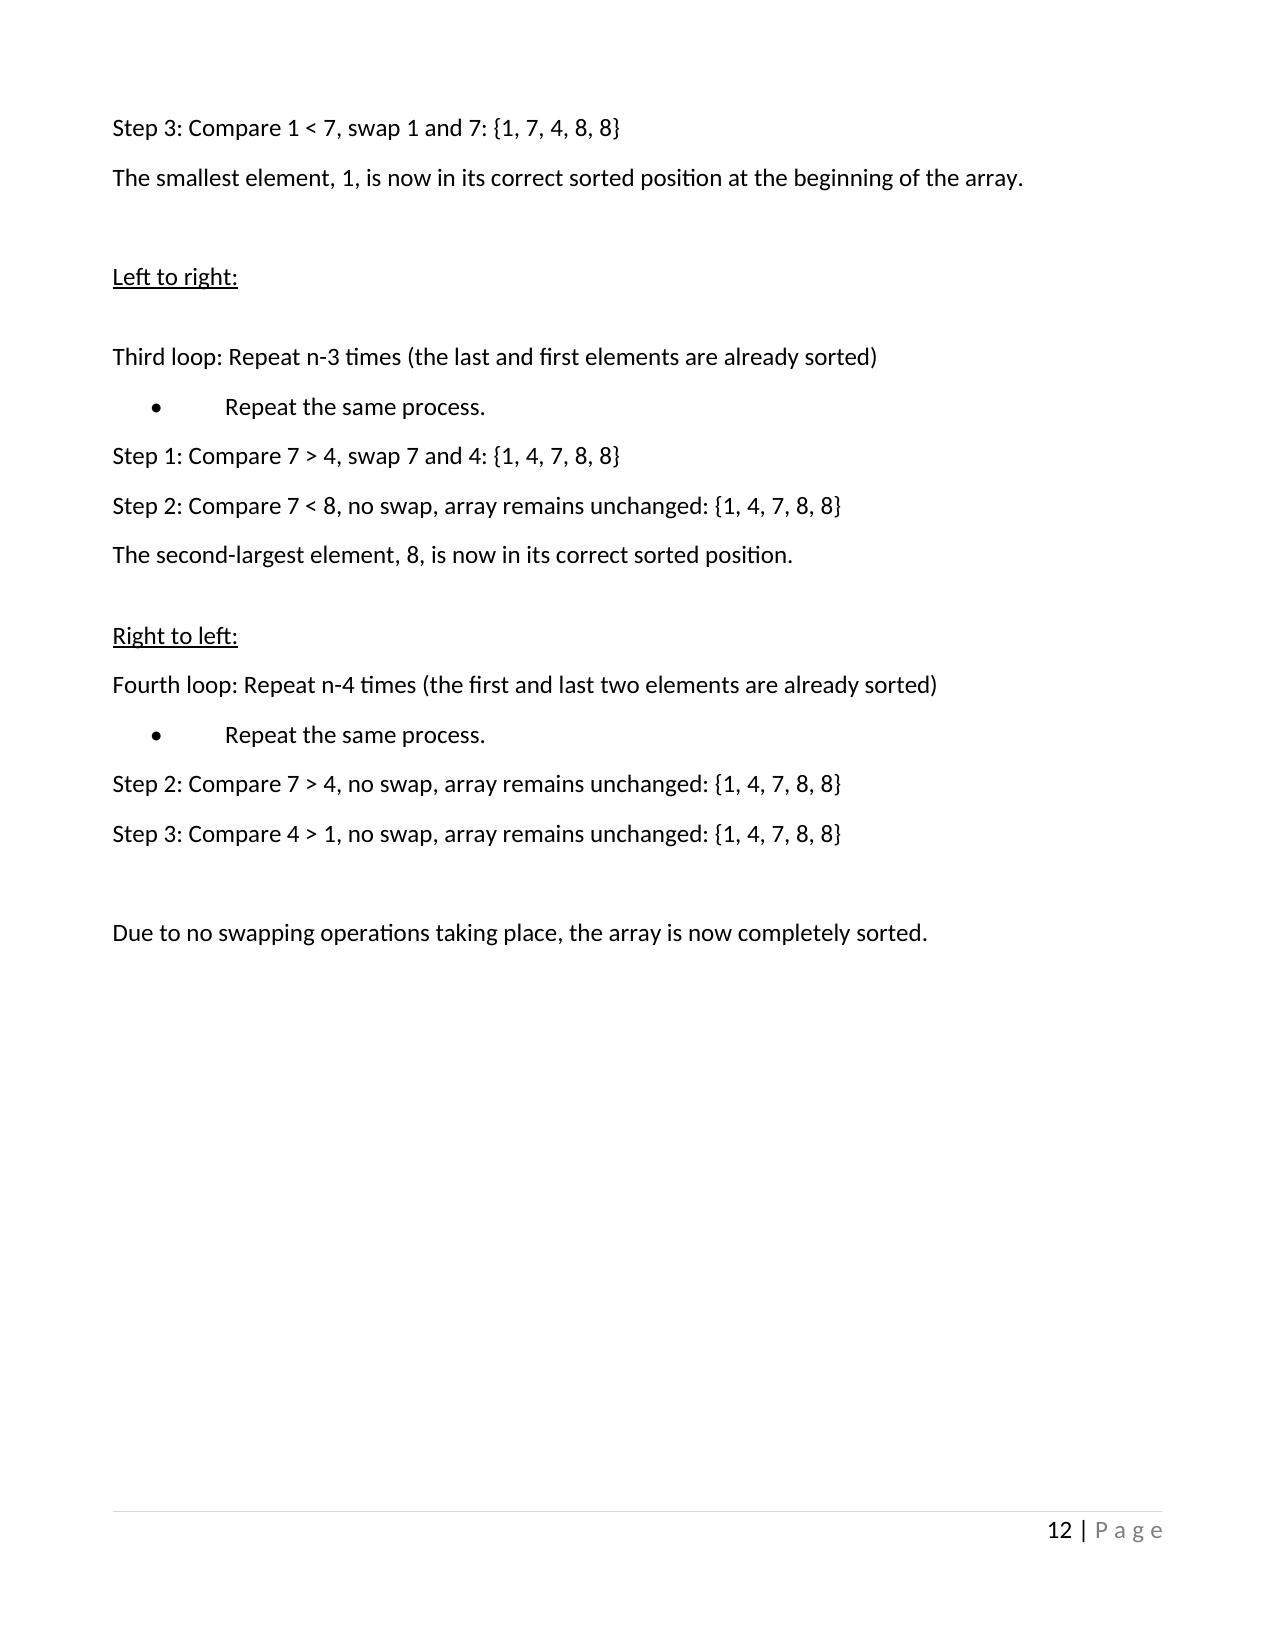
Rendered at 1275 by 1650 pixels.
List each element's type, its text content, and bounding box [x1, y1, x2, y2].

text Third loop: Repeat n-3 times (the last and first elements are already sorted) [112, 341, 1162, 372]
text Step 3: Compare 1 < 7, swap 1 and 7: {1, 7, 4, 8, 8} [112, 112, 1162, 143]
text Step 1: Compare 7 > 4, swap 7 and 4: {1, 4, 7, 8, 8} [112, 441, 1162, 471]
text Left to right: [112, 261, 1162, 292]
text Step 3: Compare 4 > 1, no swap, array remains unchanged: {1, 4, 7, 8, 8} [112, 818, 1162, 849]
text The smallest element, 1, is now in its correct sorted position at the beginning of the array. [112, 162, 1162, 193]
list Repeat the same process. [150, 391, 1162, 421]
text Due to no swapping operations taking place, the array is now completely sorted. [112, 917, 1162, 948]
text Step 2: Compare 7 < 8, no swap, array remains unchanged: {1, 4, 7, 8, 8} [112, 490, 1162, 521]
text Fourth loop: Repeat n-4 times (the first and last two elements are already sorted) [112, 669, 1162, 700]
text Right to left: [112, 620, 1162, 650]
text Step 2: Compare 7 > 4, no swap, array remains unchanged: {1, 4, 7, 8, 8} [112, 768, 1162, 799]
list Repeat the same process. [150, 719, 1162, 749]
text The second-largest element, 8, is now in its correct sorted position. [112, 540, 1162, 570]
